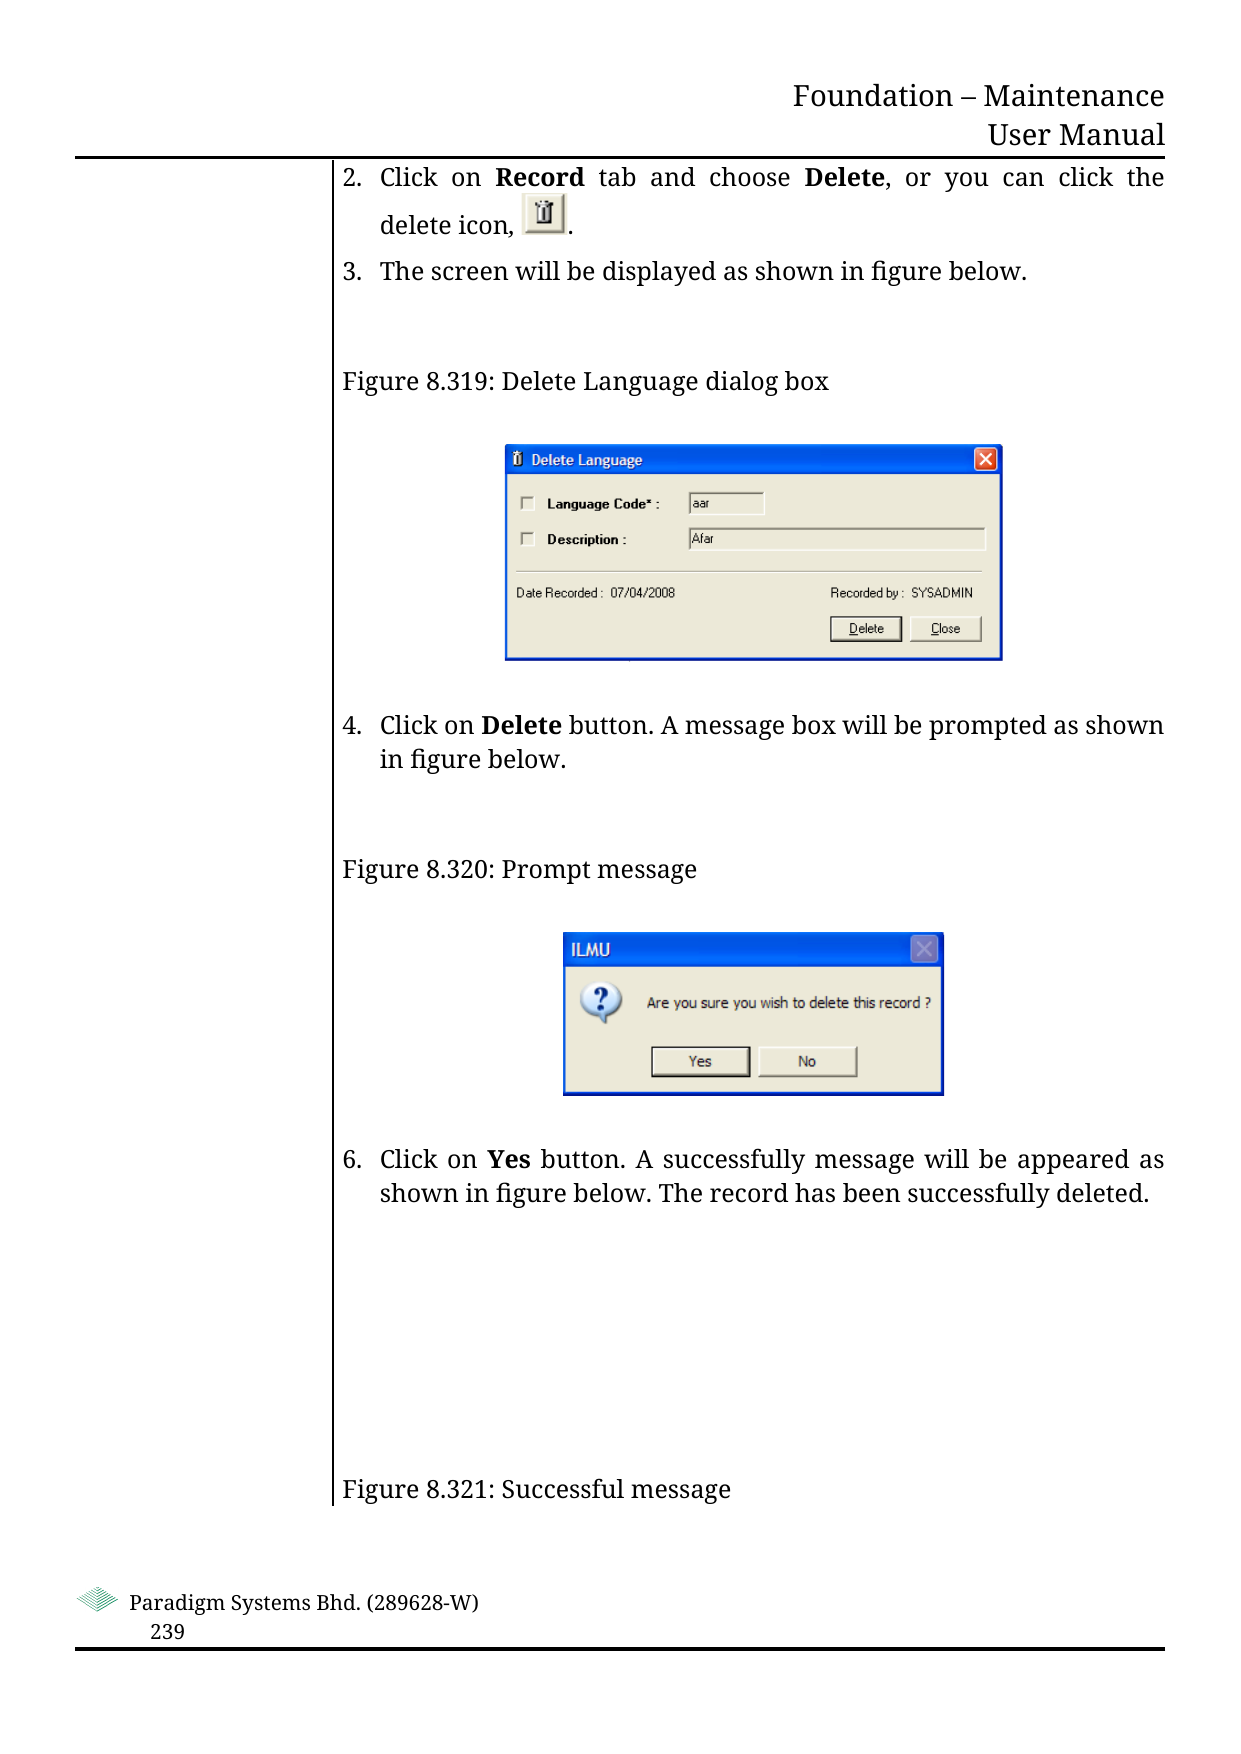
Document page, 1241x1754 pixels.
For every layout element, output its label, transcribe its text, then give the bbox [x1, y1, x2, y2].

text Figure 8.320: Prompt message [334, 852, 1165, 886]
picture [563, 932, 945, 1096]
text Figure 8.321: Successful message [334, 1472, 1165, 1506]
picture [504, 444, 1003, 662]
picture [75, 1587, 119, 1612]
text Figure 8.319: Delete Language dialog box [334, 364, 1165, 398]
list The screen will be displayed as shown in figure below. [334, 254, 1165, 288]
list Click on Yes button. A successfully message will be appeared as shown in figure below. The record has been successfully deleted. [334, 1142, 1165, 1210]
list Click on Delete button. A message box will be prompted as shown in figure below. [334, 708, 1165, 776]
picture [521, 193, 568, 235]
list Click on Record tab and choose Delete, or you can click the delete icon, . [332, 159, 1165, 242]
